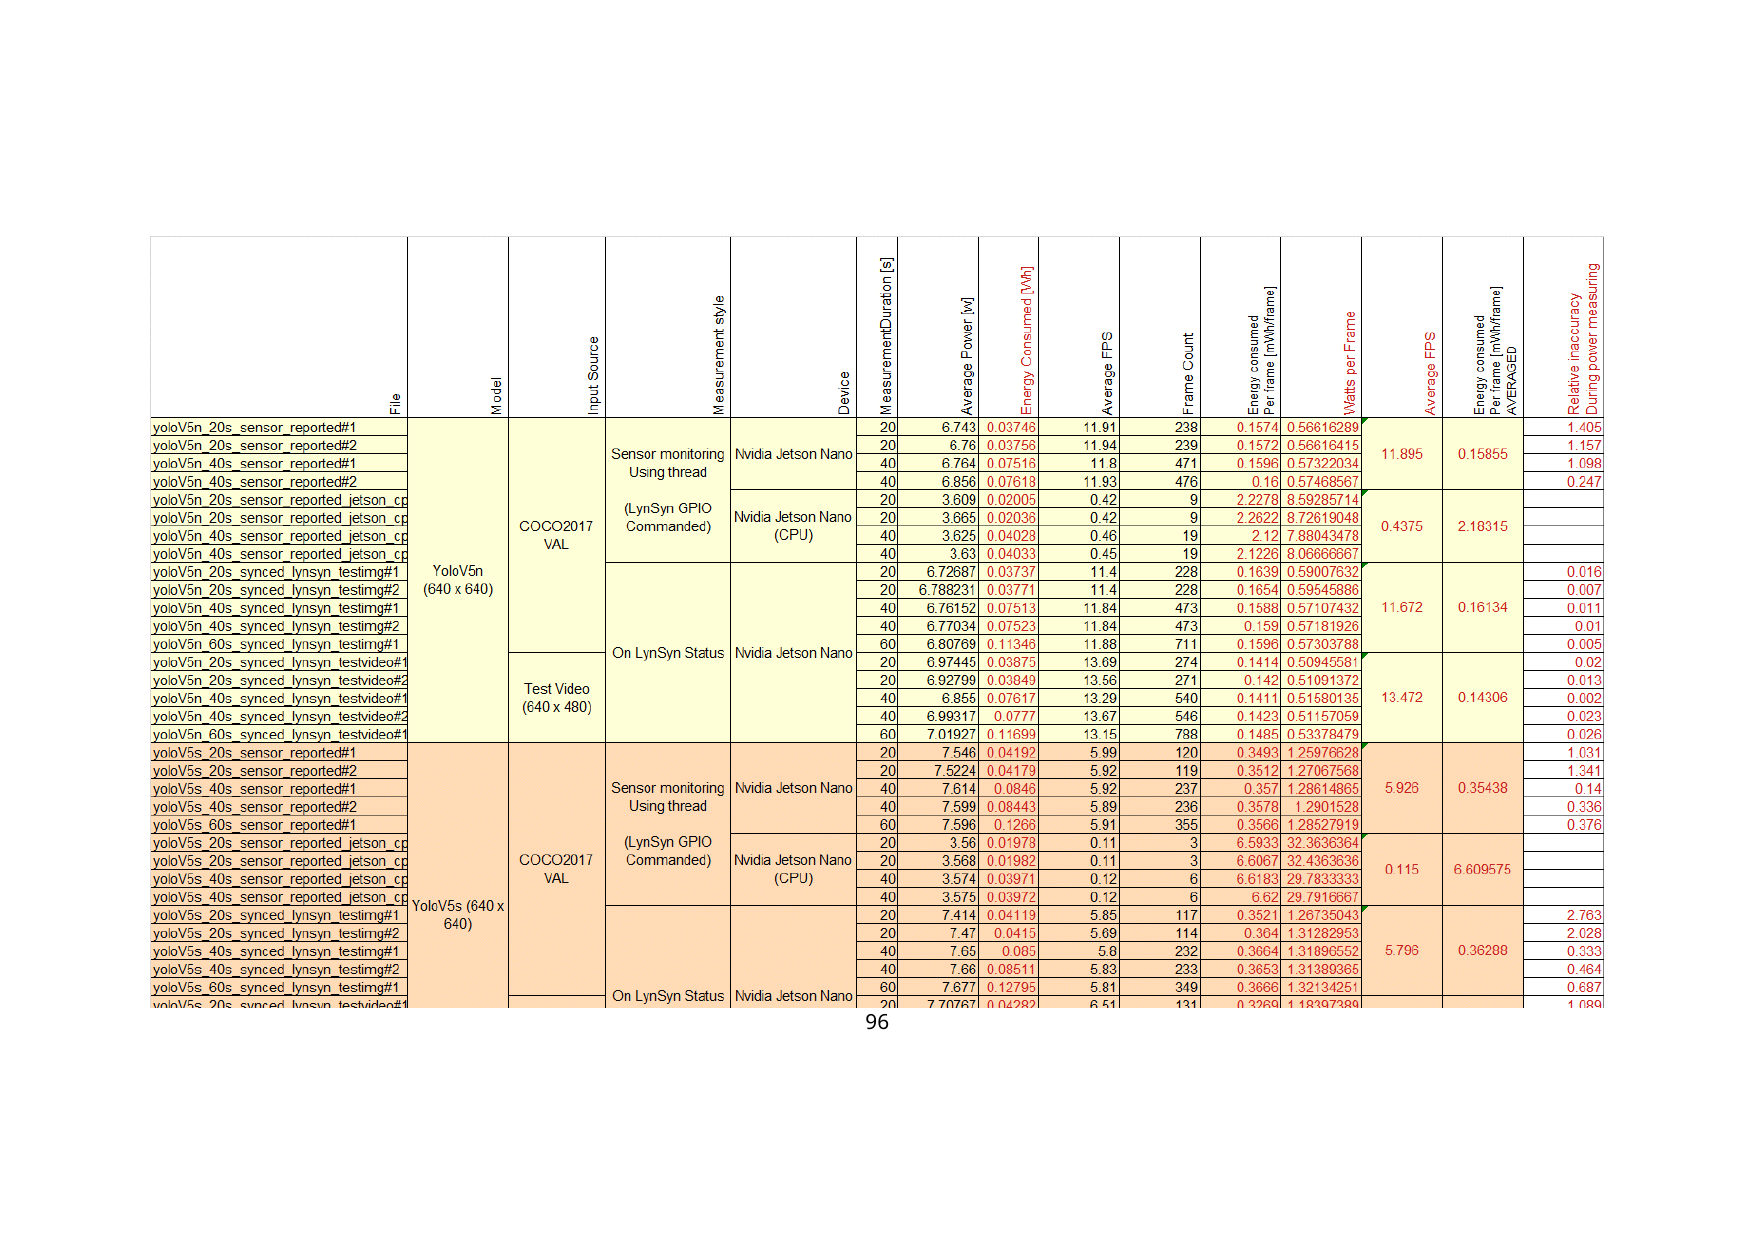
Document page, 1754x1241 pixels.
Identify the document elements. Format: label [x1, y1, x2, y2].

picture [150, 236, 1604, 1008]
